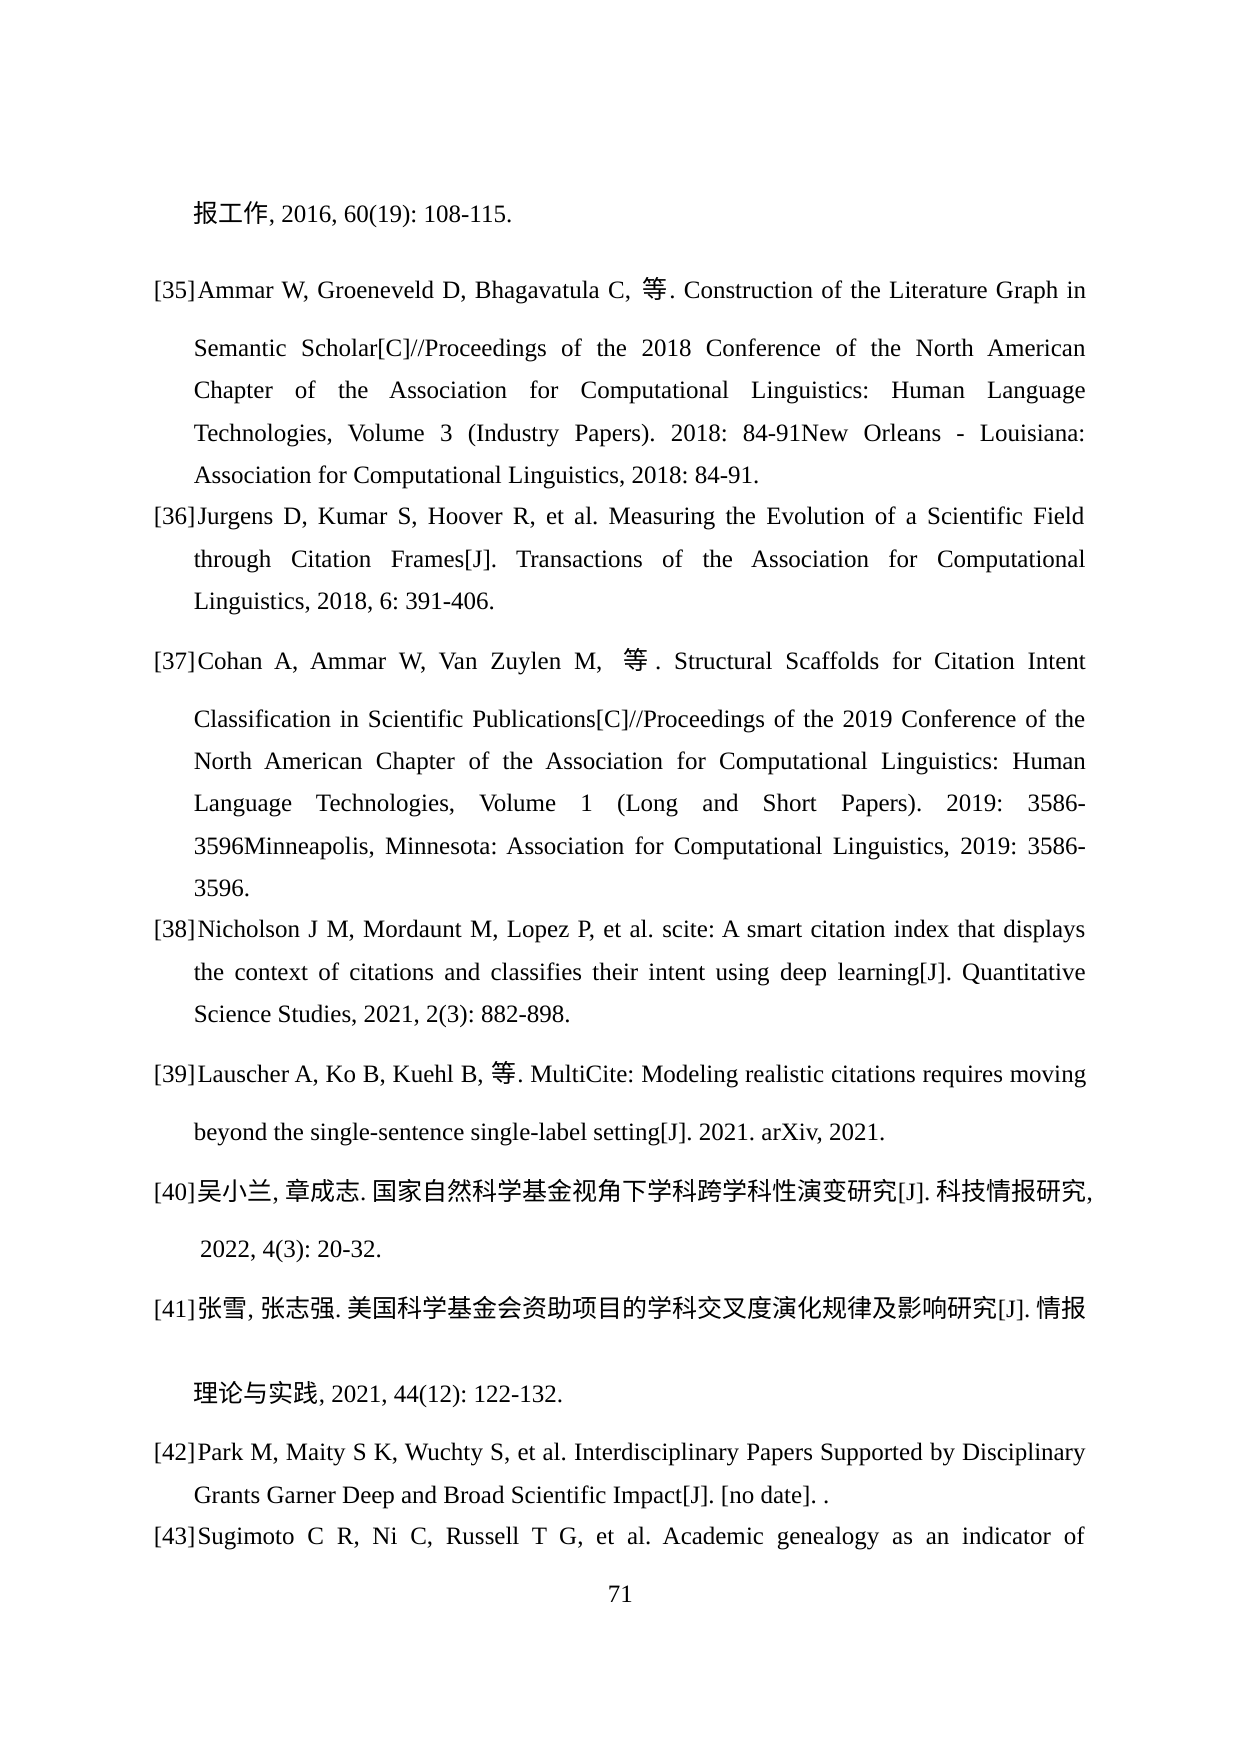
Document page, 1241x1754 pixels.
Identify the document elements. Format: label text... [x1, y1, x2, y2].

text [39] Lauscher A, Ko B, Kuehl B, 等. MultiCite: Modeling realistic citations requires moving beyond the single-sentence single-label setting[J]. 2021. arXiv, 2021. [153, 1038, 1087, 1148]
text [42] Park M, Maity S K, Wuchty S, et al. Interdisciplinary Papers Supported by Disciplinary Grants Garner Deep and Broad Scientific Impact[J]. [no date]. . [153, 1435, 1087, 1511]
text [153, 1518, 1087, 1552]
text [36] Jurgens D, Kumar S, Hoover R, et al. Measuring the Evolution of a Scientific Field through Citation Frames[J]. Transactions of the Association for Computational Linguistics, 2018, 6: 391-406. [153, 499, 1087, 618]
text [38] Nicholson J M, Mordaunt M, Lopez P, et al. scite: A smart citation index that displays the context of citations and classifies their intent using deep learning[J]. Quantitative Science Studies, 2021, 2(3): 882-898. [153, 912, 1087, 1031]
text [40] 吴小兰, 章成志. 国家自然科学基金视角下学科跨学科性演变研究[J]. 科技情报研究, 2022, 4(3): 20-32. [153, 1155, 1087, 1266]
text [35] Ammar W, Groeneveld D, Bhagavatula C, 等. Construction of the Literature Graph in Semantic Scholar[C]//Proceedings of the 2018 Conference of the North American Chapter of the Association for Computational Linguistics: Human Language Technologies, Volume 3 (Industry Papers). 2018: 84-91New Orleans - Louisiana: Association for Computational Linguistics, 2018: 84-91. [153, 254, 1087, 492]
text [41] 张雪, 张志强. 美国科学基金会资助项目的学科交叉度演化规律及影响研究[J]. 情报理论与实践, 2021, 44(12): 122-132. [153, 1273, 1087, 1426]
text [153, 177, 1087, 245]
text [37] Cohan A, Ammar W, Van Zuylen M, 等. Structural Scaffolds for Citation Intent Classification in Scientific Publications[C]//Proceedings of the 2019 Conference of the North American Chapter of the Association for Computational Linguistics: Human Language Technologies, Volume 1 (Long and Short Papers). 2019: 3586-3596Minneapolis, Minnesota: Association for Computational Linguistics, 2019: 3586-3596. [153, 625, 1087, 905]
